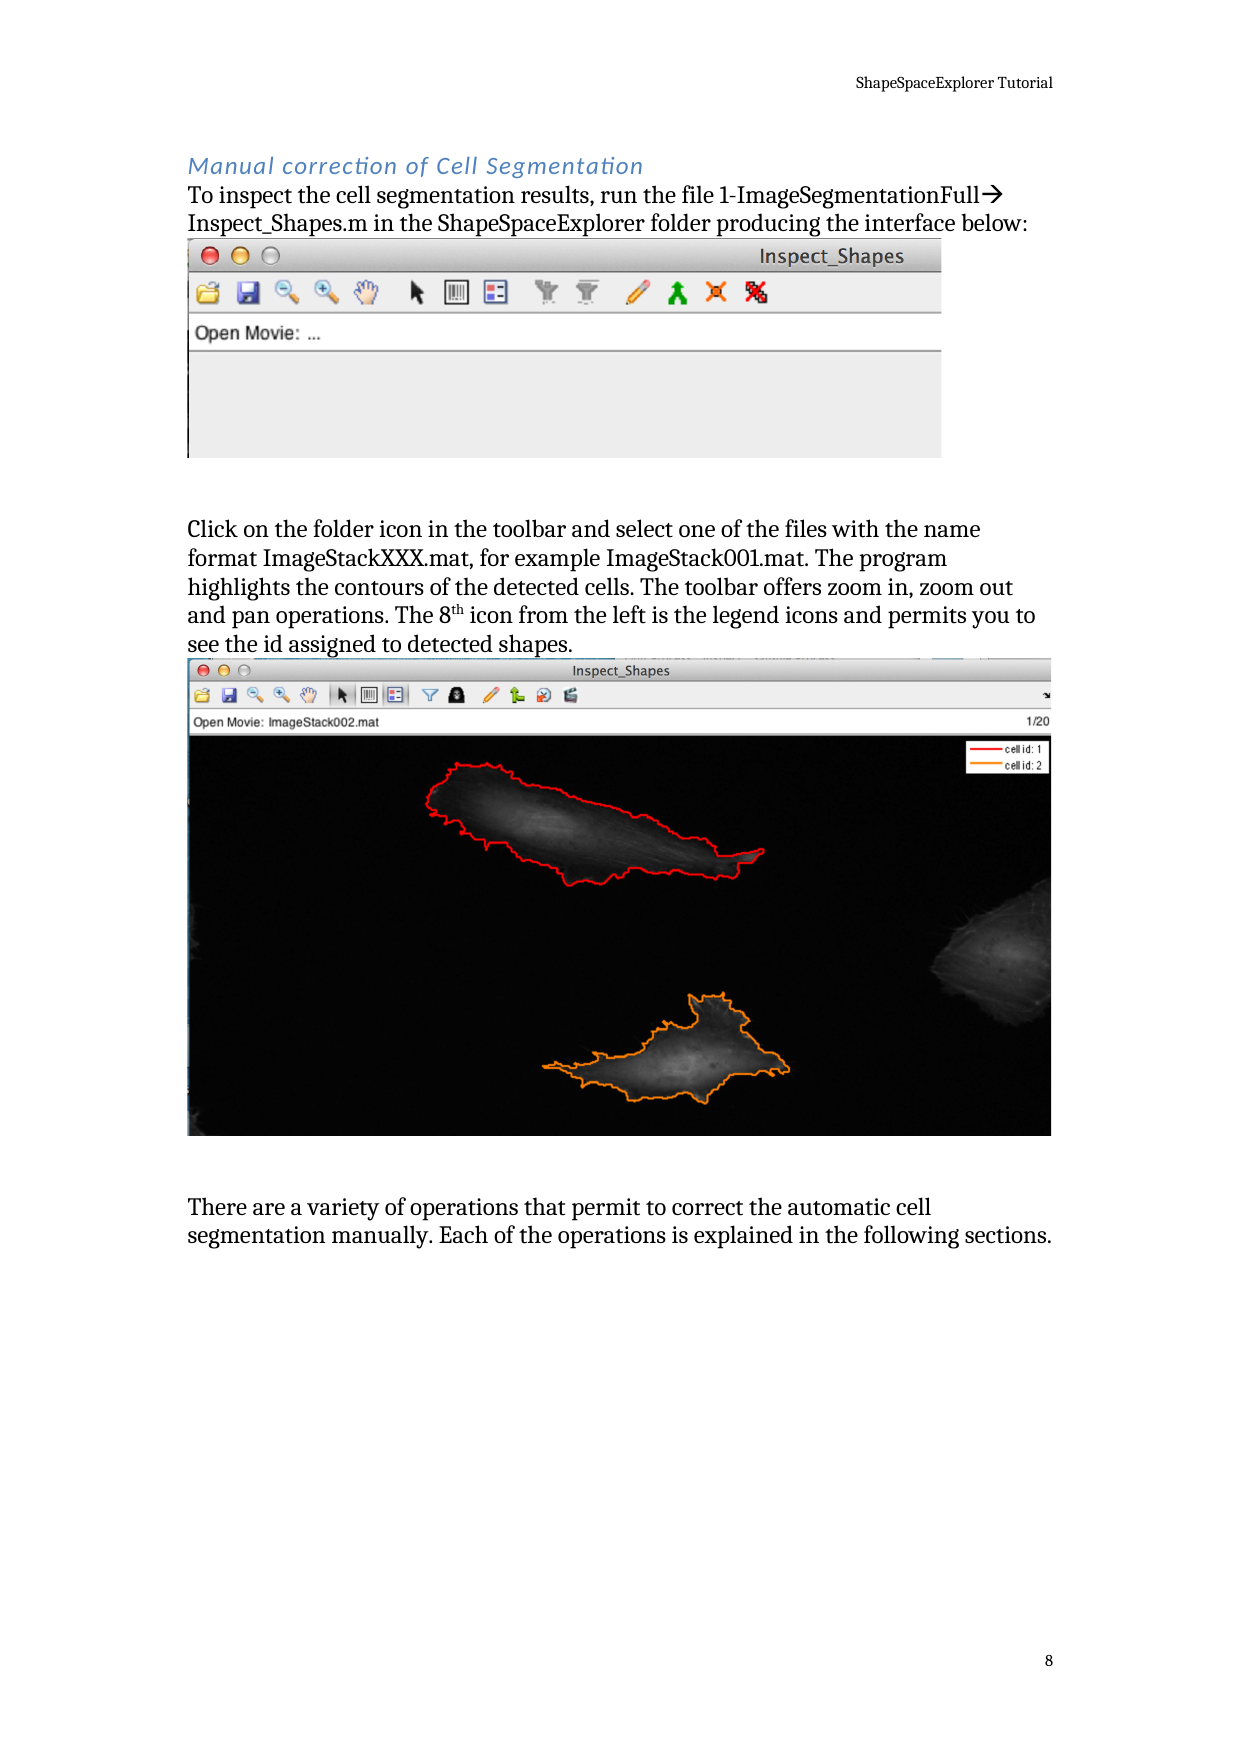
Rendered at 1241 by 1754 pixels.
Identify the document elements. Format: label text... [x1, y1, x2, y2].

text Click on the folder icon in the toolbar and select one of the files with the name format ImageStackXXX.mat, for example ImageStack001.mat. The program highlights the contours of the detected cells. The toolbar offers zoom in, zoom out and pan operations. The 8th icon from the left is the legend icons and permits you to see the id assigned to detected shapes. [187, 515, 1053, 659]
picture [187, 238, 942, 458]
subtitle Manual correction of Cell Segmentation [187, 150, 1053, 181]
text To inspect the cell segmentation results, run the file 1-ImageSegmentationFull Inspect_Shapes.m in the ShapeSpaceExplorer folder producing the interface below: [187, 181, 1053, 238]
text There are a variety of operations that permit to correct the automatic cell segmentation manually. Each of the operations is explained in the following sections. [187, 1193, 1053, 1250]
picture [187, 658, 1052, 1136]
